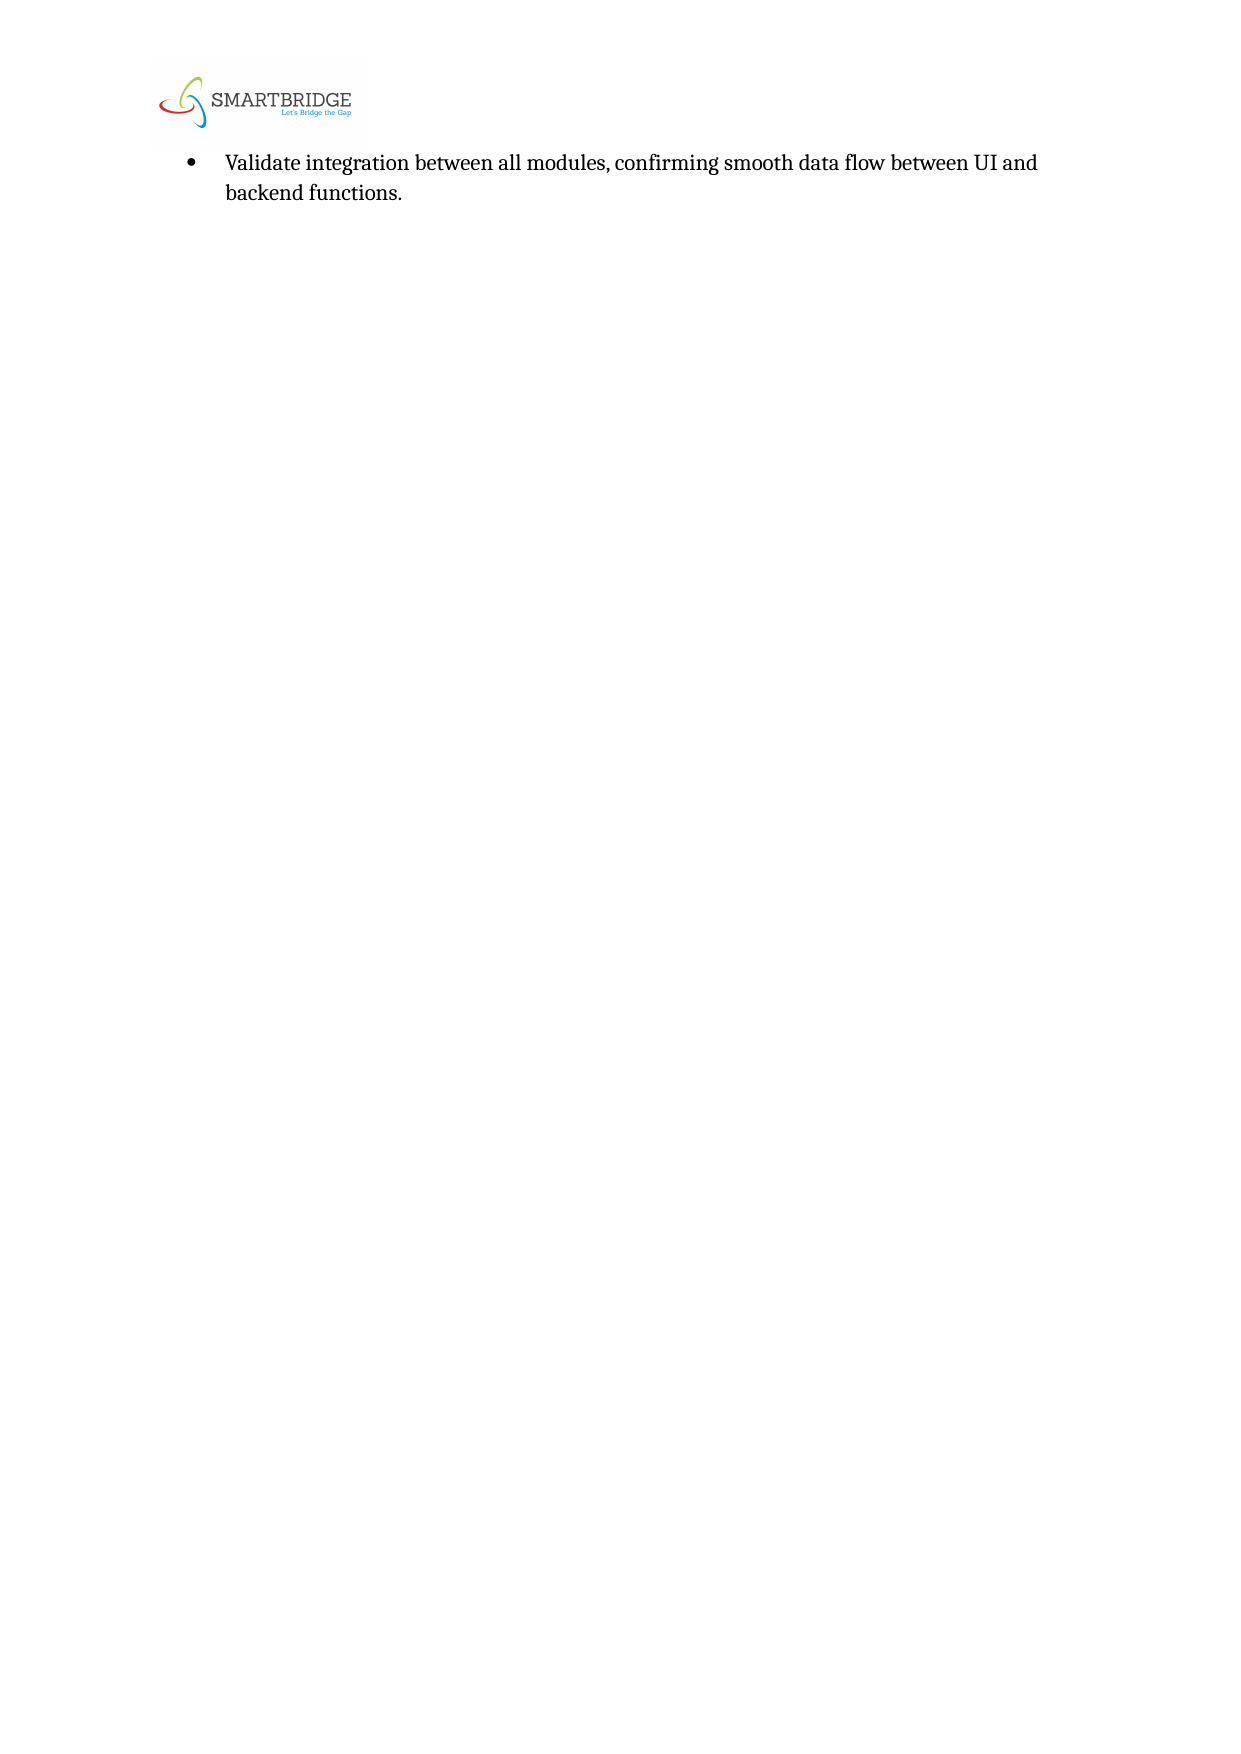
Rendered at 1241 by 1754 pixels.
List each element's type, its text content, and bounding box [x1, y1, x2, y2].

list Validate integration between all modules, confirming smooth data flow between UI and backend functions. [187, 150, 1090, 207]
picture [150, 58, 368, 150]
